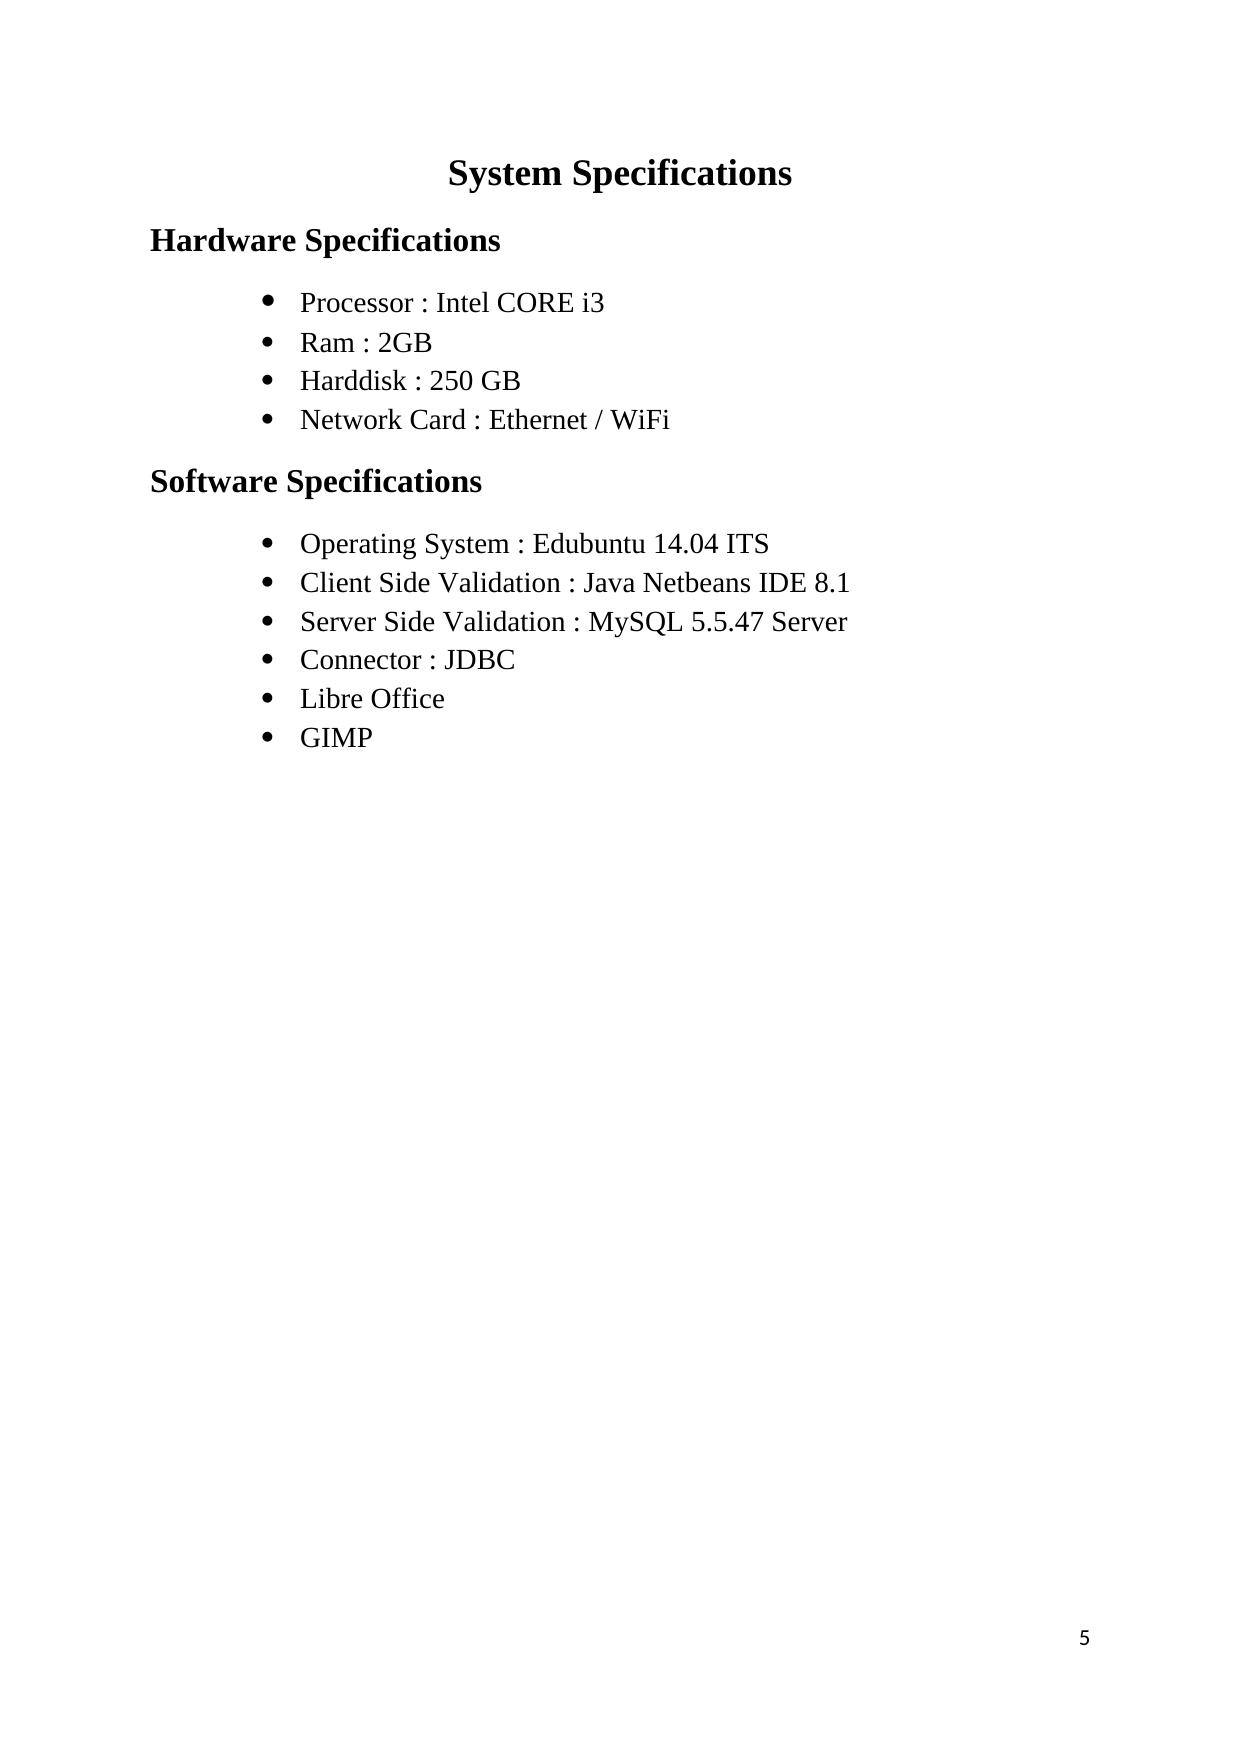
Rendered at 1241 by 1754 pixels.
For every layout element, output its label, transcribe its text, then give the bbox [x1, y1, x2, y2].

list GIMP [262, 720, 1090, 753]
list Libre Office [262, 681, 1090, 715]
text Hardware Specifications [150, 220, 1090, 259]
list Operating System : Edubuntu 14.04 ITS [262, 527, 1090, 560]
list Processor : Intel CORE i3 [262, 285, 1090, 320]
list Harddisk : 250 GB [262, 363, 1090, 397]
list Connector : JDBC [262, 642, 1090, 676]
list Ram : 2GB [262, 325, 1090, 358]
list Client Side Validation : Java Netbeans IDE 8.1 [262, 565, 1090, 599]
text Software Specifications [150, 462, 1090, 500]
list System Specifications [150, 150, 1090, 193]
list Network Card : Ethernet / WiFi [262, 402, 1090, 436]
list Server Side Validation : MySQL 5.5.47 Server [262, 604, 1090, 637]
